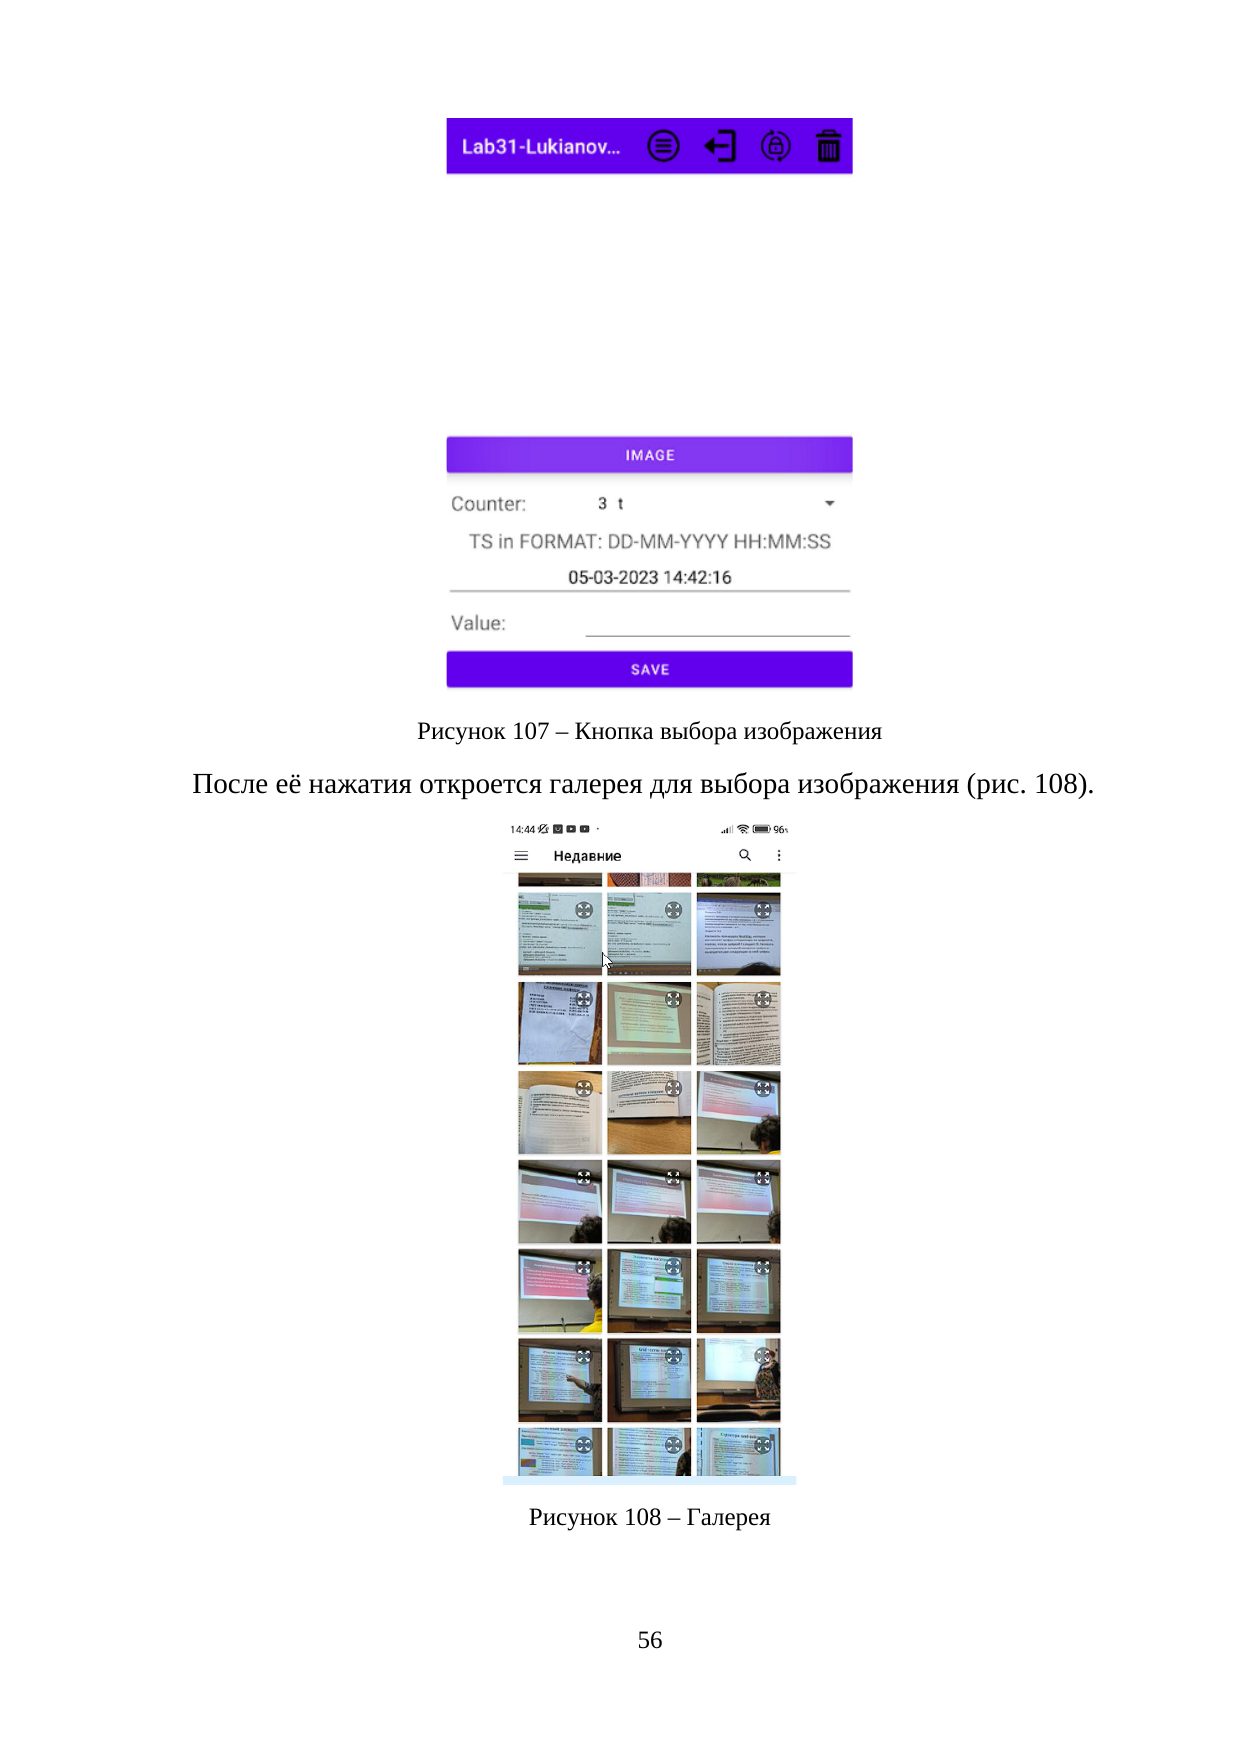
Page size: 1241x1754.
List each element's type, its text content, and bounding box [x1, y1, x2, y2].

text После её нажатия откроется галерея для выбора изображения (рис. 108). [118, 766, 1181, 799]
picture [446, 118, 853, 700]
text Рисунок 108 – Галерея [118, 1502, 1181, 1531]
picture [502, 816, 797, 1485]
text Рисунок 107 – Кнопка выбора изображения [118, 716, 1181, 745]
